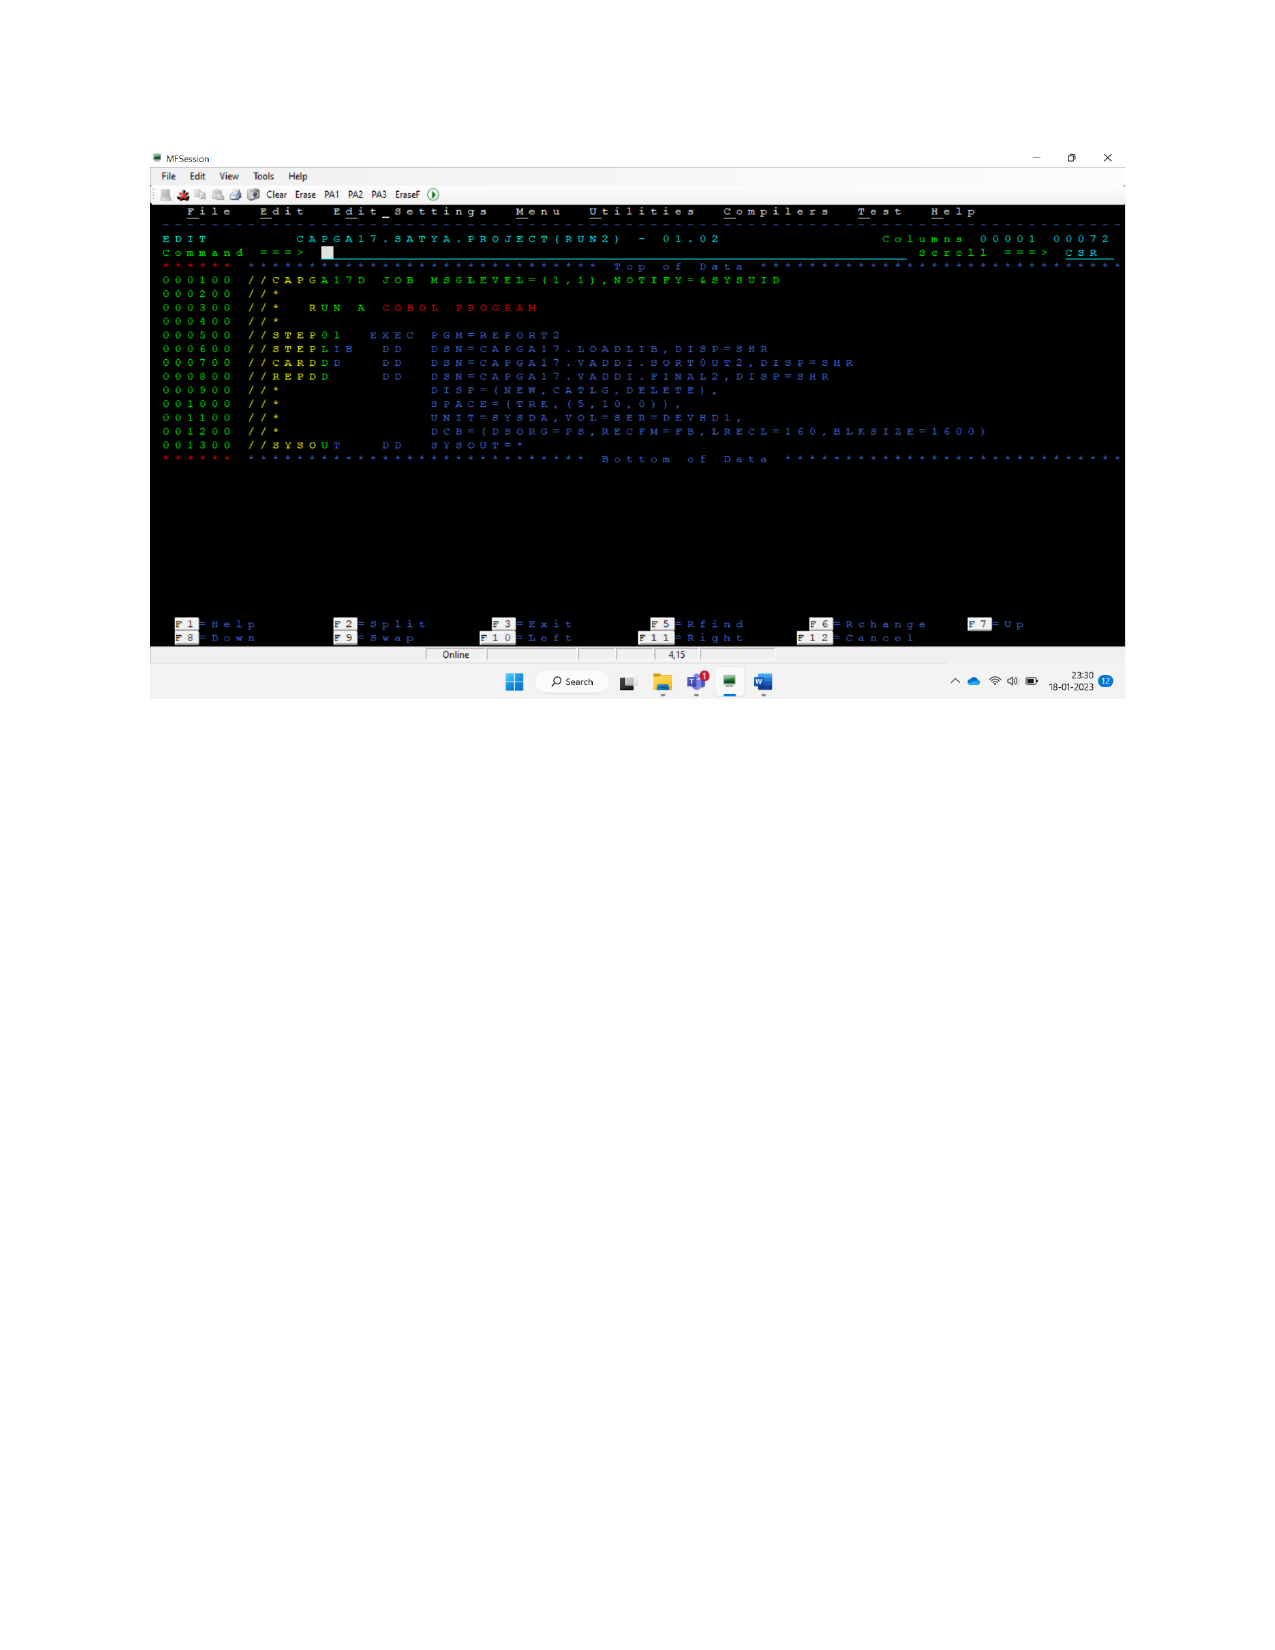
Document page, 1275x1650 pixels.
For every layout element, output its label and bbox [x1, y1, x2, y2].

picture [150, 150, 1125, 699]
